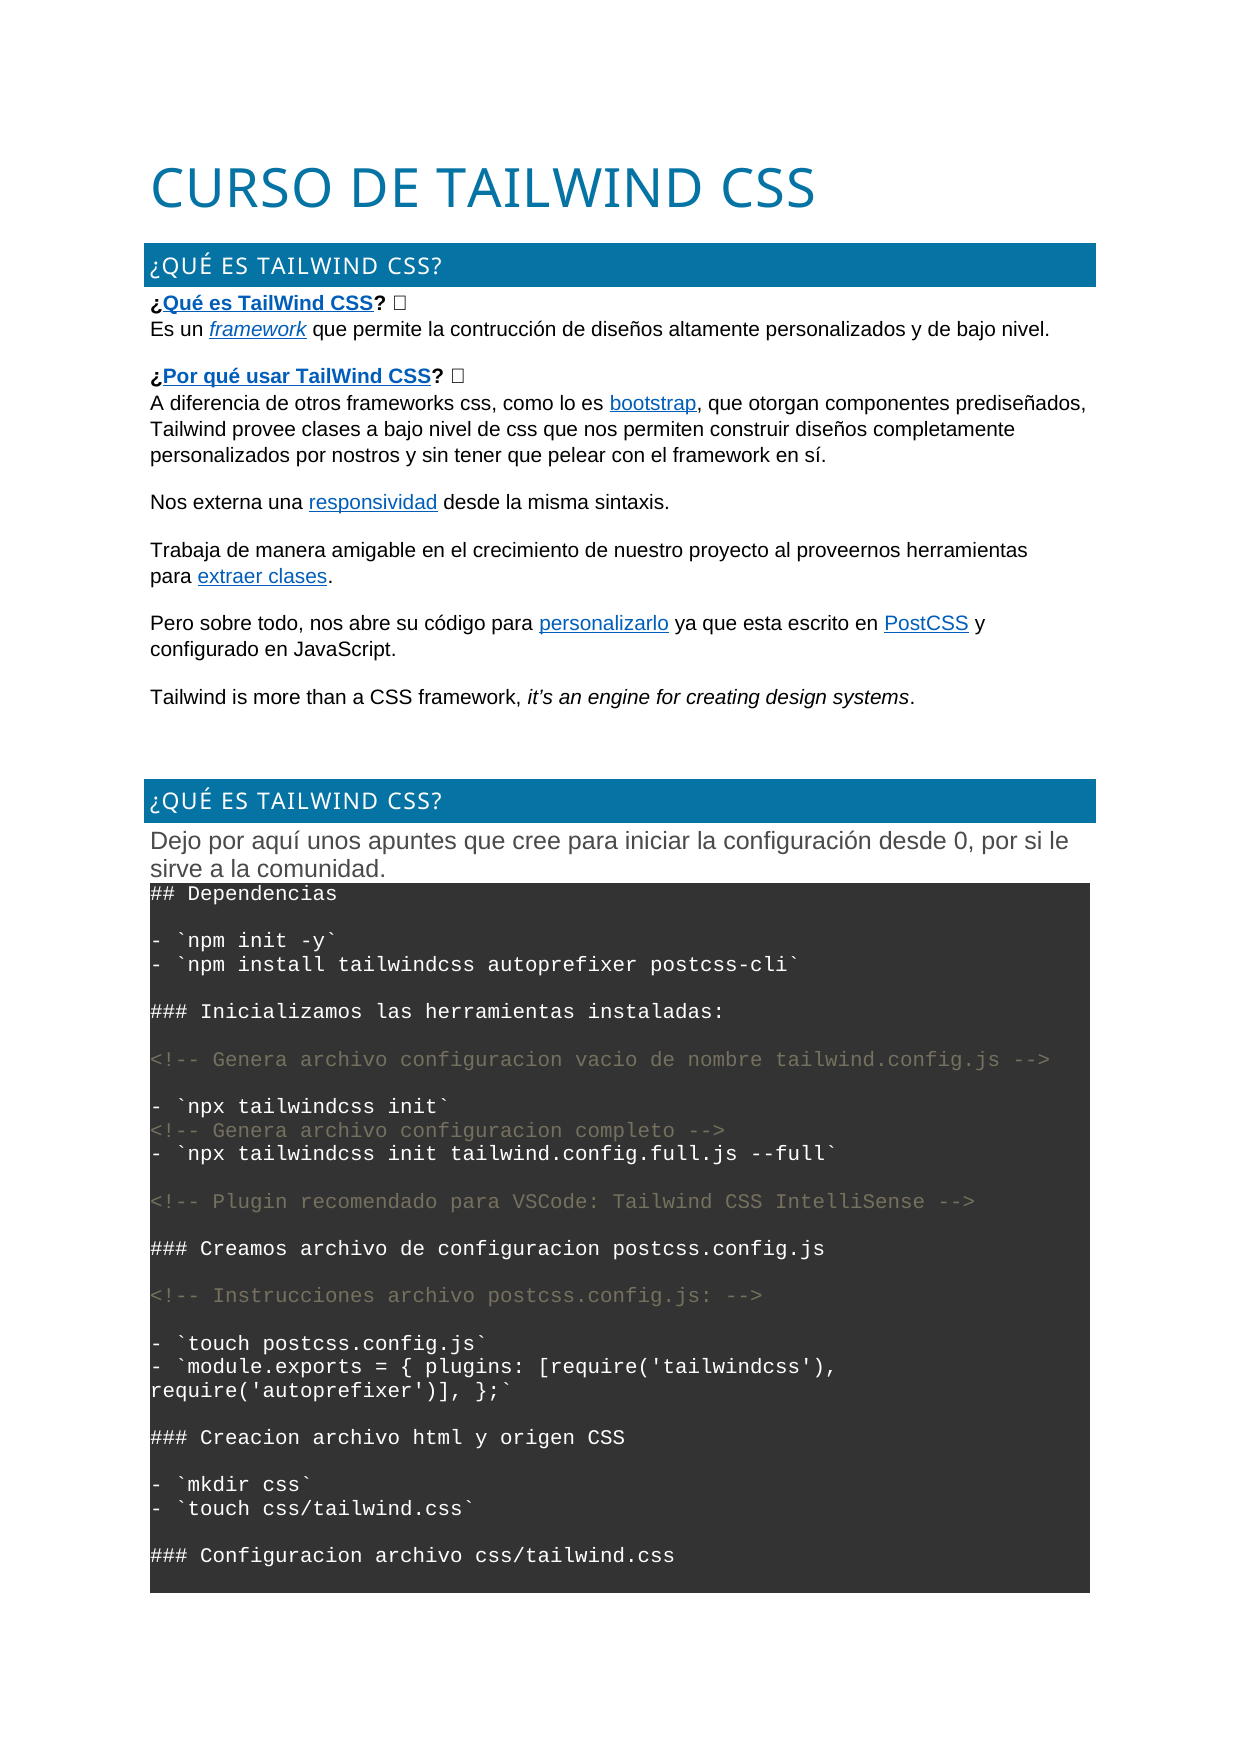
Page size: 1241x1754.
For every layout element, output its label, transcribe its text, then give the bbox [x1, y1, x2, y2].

text - `touch css/tailwind.css` [150, 1498, 1090, 1522]
text Nos externa una responsividad desde la misma sintaxis. [150, 490, 1090, 514]
text ¿Qué es TailWind CSS? 🧐 Es un framework que permite la contrucción de diseños altamente personalizados y de bajo nivel. [150, 290, 1090, 341]
text ¿Por qué usar TailWind CSS? 🤨 A diferencia de otros frameworks css, como lo es bootstrap, que otorgan componentes prediseñados, Tailwind provee clases a bajo nivel de css que nos permiten construir diseños completamente personalizados por nostros y sin tener que pelear con el framework en sí. [150, 364, 1090, 467]
text - `npm install tailwindcss autoprefixer postcss-cli` [150, 954, 1090, 978]
subtitle ¿Qué es Tailwind CSS? [150, 785, 1090, 816]
text Pero sobre todo, nos abre su código para personalizarlo ya que esta escrito en PostCSS y configurado en JavaScript. [150, 611, 1090, 661]
text - `module.exports = { plugins: [require('tailwindcss'), require('autoprefixer')], };` [150, 1356, 1090, 1403]
subtitle ¿Qué es Tailwind CSS? [150, 250, 1090, 281]
text <!-- Genera archivo configuracion completo --> [150, 1120, 1090, 1143]
text <!-- Plugin recomendado para VSCode: Tailwind CSS IntelliSense --> [150, 1191, 1090, 1214]
text - `npm init -y` [150, 931, 1090, 954]
text ### Creacion archivo html y origen CSS [150, 1427, 1090, 1451]
text - `npx tailwindcss init` [150, 1096, 1090, 1120]
text - `npx tailwindcss init tailwind.config.full.js --full` [150, 1143, 1090, 1167]
text ### Configuracion archivo css/tailwind.css [150, 1545, 1090, 1569]
text - `mkdir css` [150, 1474, 1090, 1498]
text ### Creamos archivo de configuracion postcss.config.js [150, 1238, 1090, 1262]
text ## Dependencias [150, 883, 1090, 907]
text Tailwind is more than a CSS framework, it’s an engine for creating design systems. [150, 684, 1090, 708]
text <!-- Instrucciones archivo postcss.config.js: --> [150, 1285, 1090, 1309]
text <!-- Genera archivo configuracion vacio de nombre tailwind.config.js --> [150, 1049, 1090, 1072]
title Curso de Tailwind CSS [150, 150, 1090, 224]
text Trabaja de manera amigable en el crecimiento de nuestro proyecto al proveernos herramientas para extraer clases. [150, 537, 1090, 588]
text Dejo por aquí unos apuntes que cree para iniciar la configuración desde 0, por si le sirve a la comunidad. [150, 826, 1090, 883]
text ### Inicializamos las herramientas instaladas: [150, 1001, 1090, 1025]
text - `touch postcss.config.js` [150, 1332, 1090, 1356]
